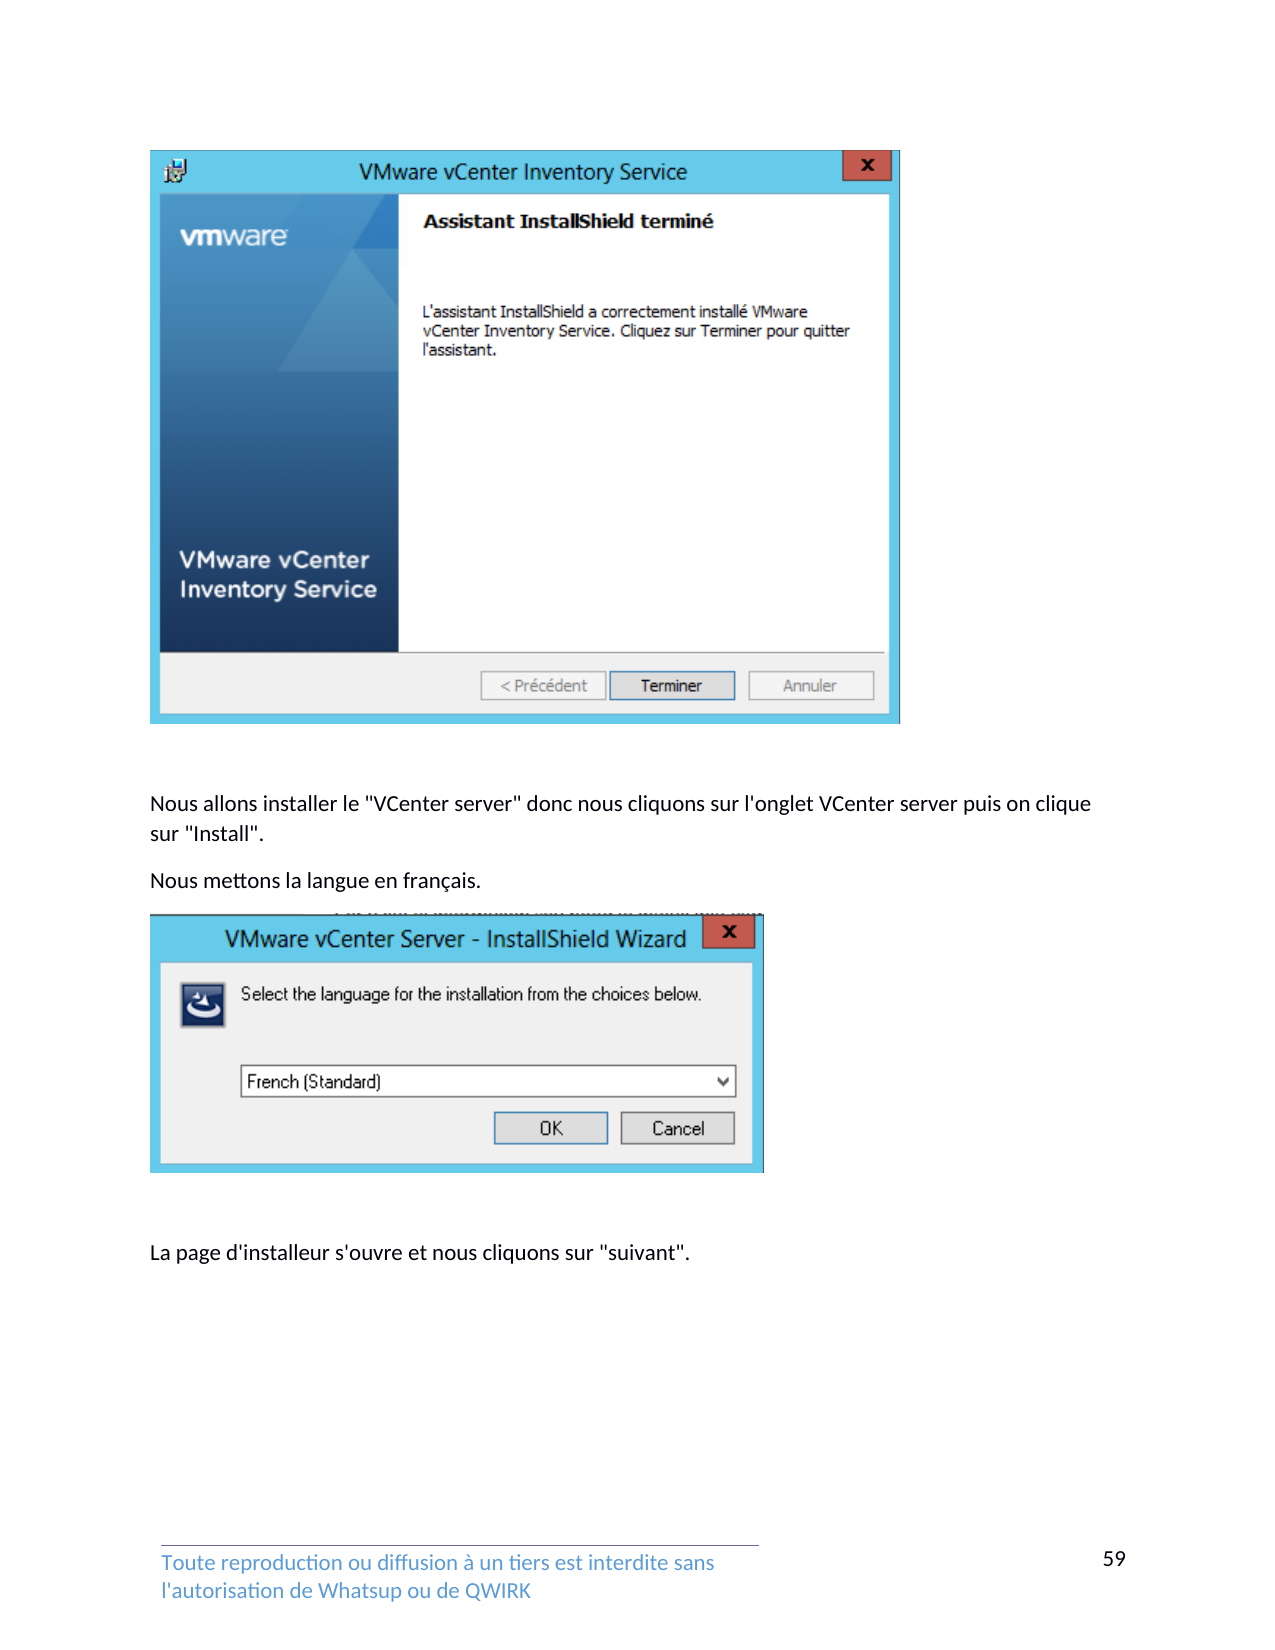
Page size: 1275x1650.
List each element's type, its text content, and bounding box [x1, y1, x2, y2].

text Nous allons installer le "VCenter server" donc nous cliquons sur l'onglet VCenter server puis on clique sur "Install". [150, 789, 1125, 847]
text La page d'installeur s'ouvre et nous cliquons sur "suivant". [150, 1238, 1125, 1266]
text Nous mettons la langue en français. [150, 866, 1125, 894]
picture [150, 150, 901, 724]
picture [150, 913, 764, 1173]
